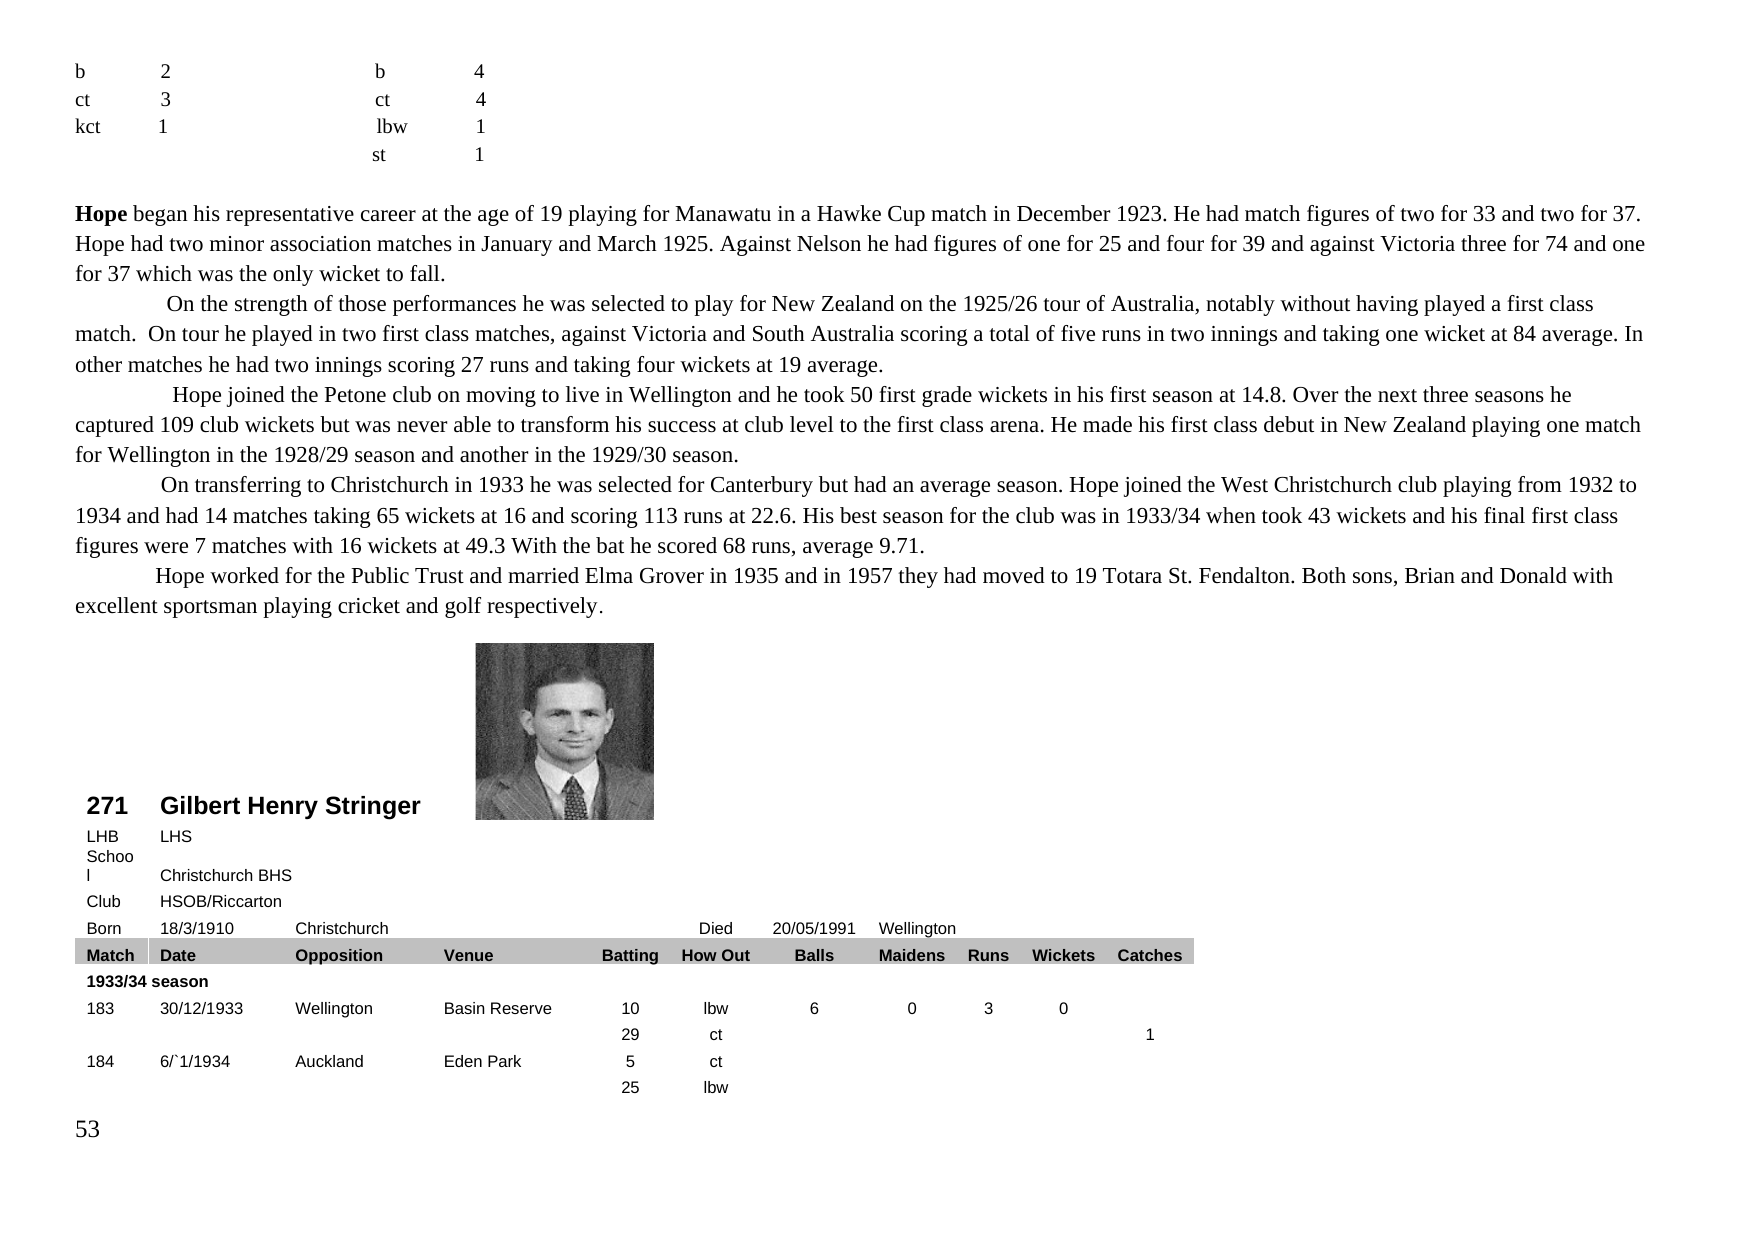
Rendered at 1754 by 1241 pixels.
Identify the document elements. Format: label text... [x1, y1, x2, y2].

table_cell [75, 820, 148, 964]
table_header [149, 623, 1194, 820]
text Hope worked for the Public Trust and married Elma Grover in 1935 and in 1957 they had moved to 19 Totara St. Fendalton. Both sons, Brian and Donald with excellent sportsman playing cricket and golf respectively. [75, 562, 1654, 619]
text On transferring to Christchurch in 1933 he was selected for Canterbury but had an average season. Hope joined the West Christchurch club playing from 1932 to 1934 and had 14 matches taking 65 wickets at 16 and scoring 113 runs at 22.6. His best season for the club was in 1933/34 when took 43 wickets and his final first class figures were 7 matches with 16 wickets at 49.3 With the bat he scored 68 runs, average 9.71. [75, 472, 1654, 558]
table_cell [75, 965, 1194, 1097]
text st 1 [75, 142, 1654, 166]
picture [475, 643, 654, 820]
text ct 3 ct 4 [75, 87, 1654, 111]
text kct 1 lbw 1 [75, 114, 1654, 138]
text b 2 b 4 [75, 59, 1654, 83]
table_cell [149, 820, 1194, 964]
text Hope began his representative career at the age of 19 playing for Manawatu in a Hawke Cup match in December 1923. He had match figures of two for 33 and two for 37. Hope had two minor association matches in January and March 1925. Against Nelson he had figures of one for 25 and four for 39 and against Victoria three for 74 and one for 37 which was the only wicket to fall. [75, 200, 1654, 286]
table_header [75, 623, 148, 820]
text Hope joined the Petone club on moving to live in Wellington and he took 50 first grade wickets in his first season at 14.8. Over the next three seasons he captured 109 club wickets but was never able to transform his success at club level to the first class arena. He made his first class debut in New Zealand playing one match for Wellington in the 1928/29 season and another in the 1929/30 season. [75, 381, 1654, 468]
text On the strength of those performances he was selected to play for New Zealand on the 1925/26 tour of Australia, notably without having played a first class match. On tour he played in two first class matches, against Victoria and South Australia scoring a total of five runs in two innings and taking one wicket at 84 average. In other matches he had two innings scoring 27 runs and taking four wickets at 19 average. [75, 290, 1654, 377]
